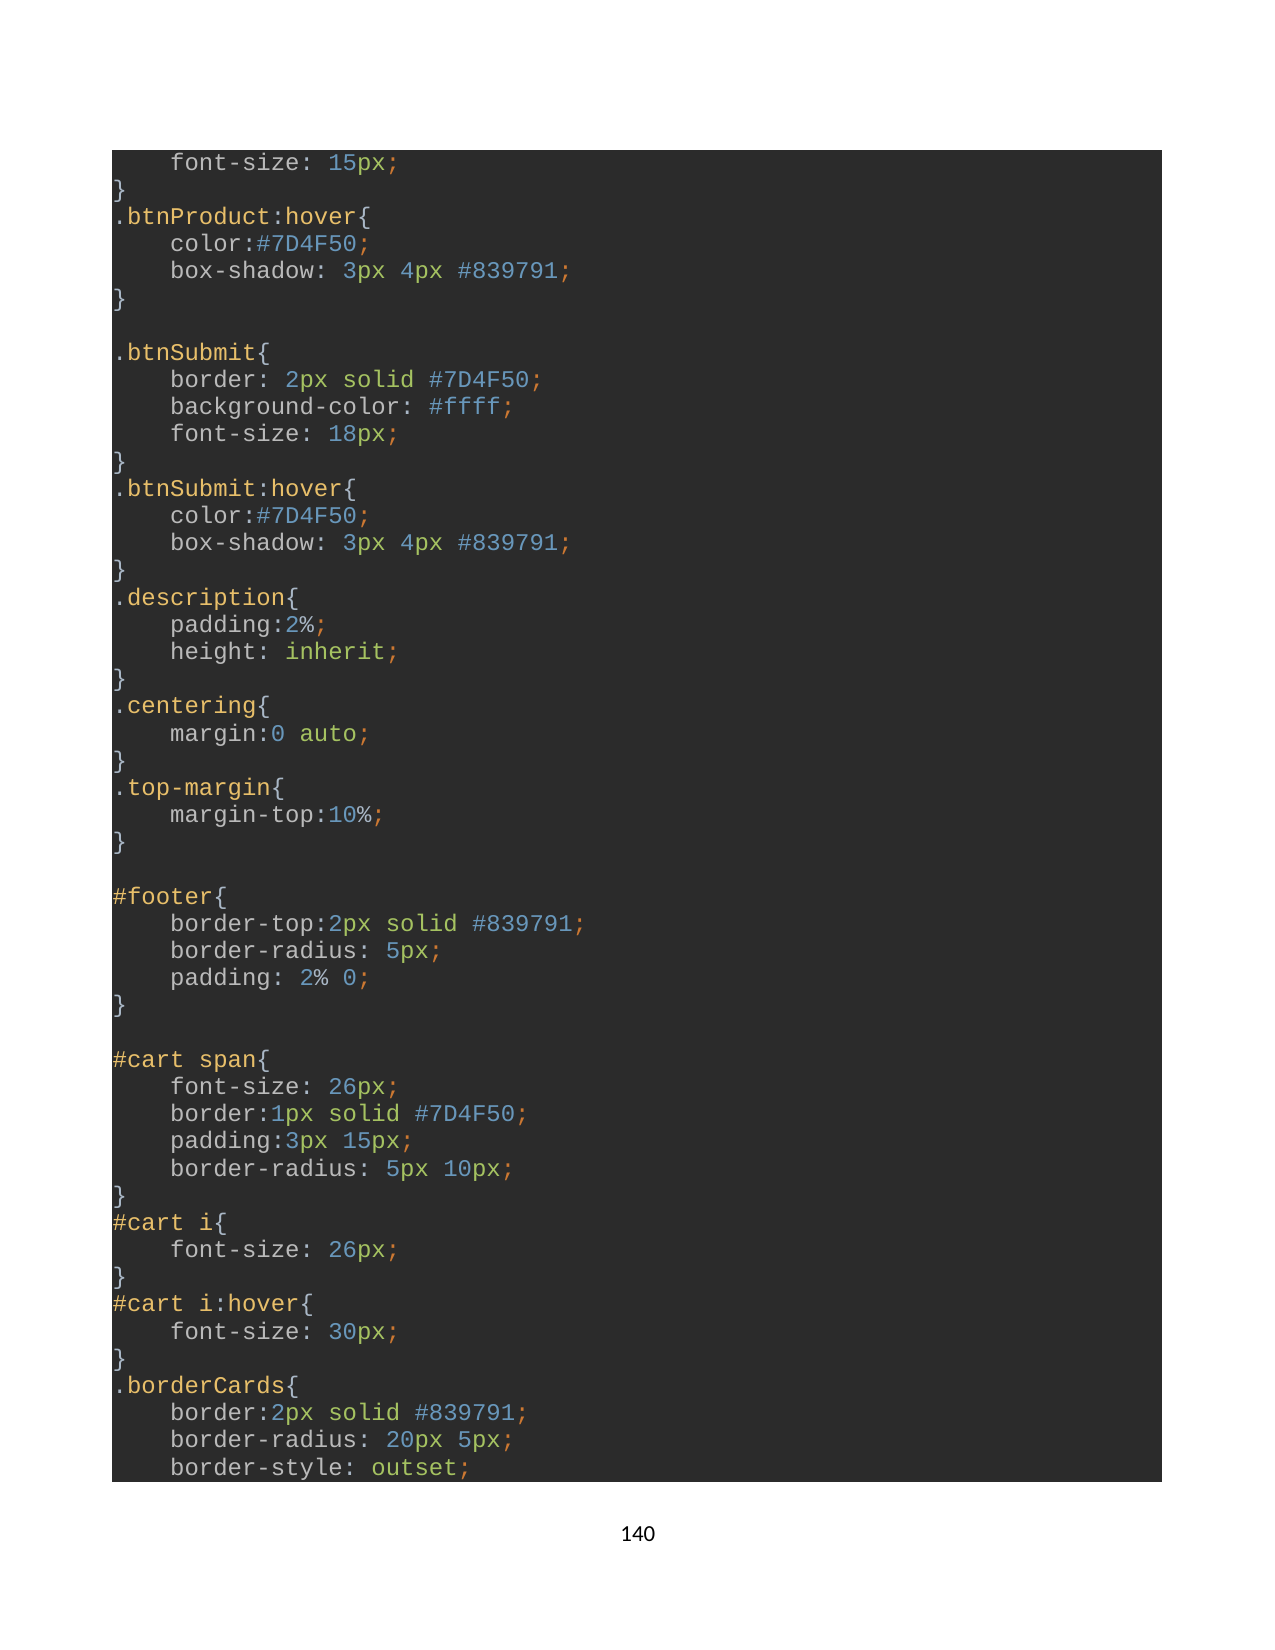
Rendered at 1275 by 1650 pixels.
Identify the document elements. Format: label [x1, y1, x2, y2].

text [112, 150, 1162, 1482]
